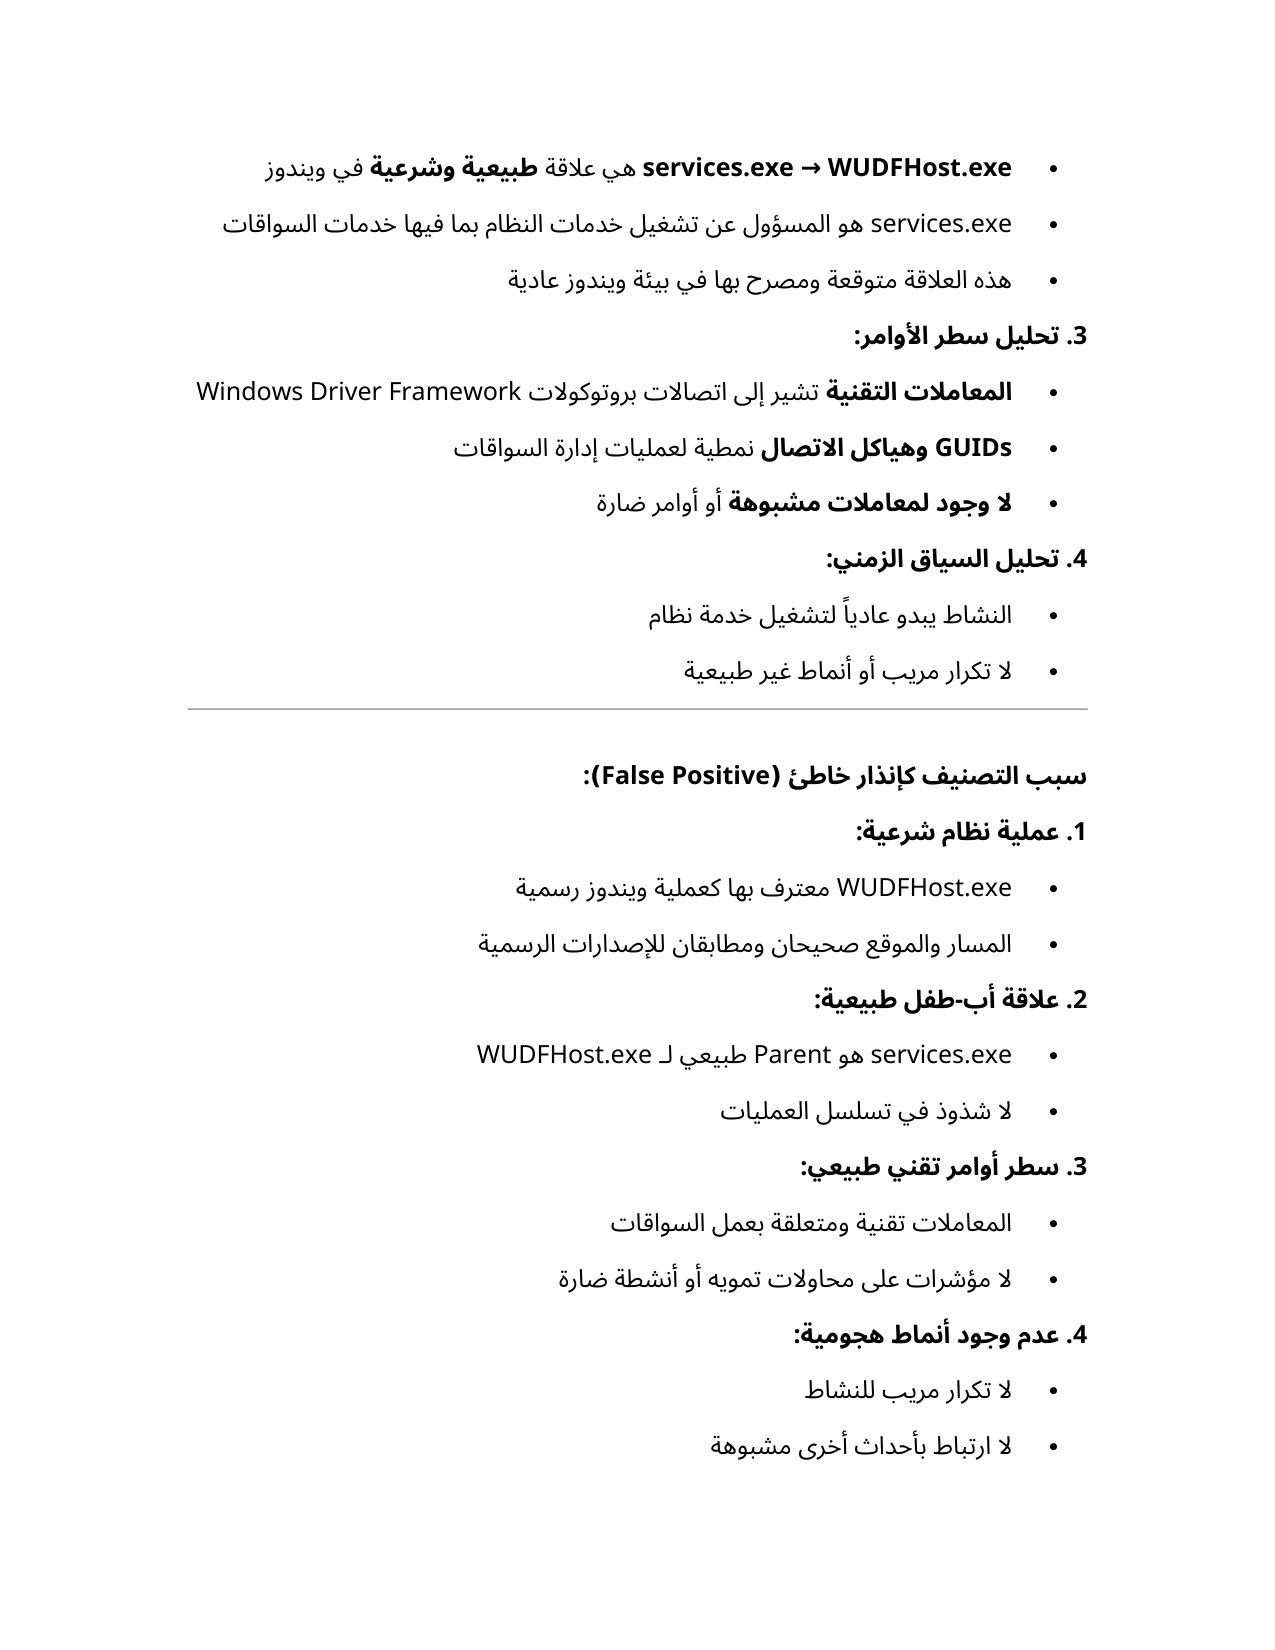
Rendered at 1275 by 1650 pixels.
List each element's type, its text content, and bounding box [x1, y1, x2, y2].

list WUDFHost.exe معترف بها كعملية ويندوز رسمية [187, 870, 1050, 904]
list لا مؤشرات على محاولات تمويه أو أنشطة ضارة [187, 1261, 1050, 1294]
text 3. سطر أوامر تقني طبيعي: [187, 1149, 1087, 1183]
text 4. تحليل السياق الزمني: [187, 541, 1087, 575]
text 1. عملية نظام شرعية: [187, 814, 1087, 848]
list services.exe هو Parent طبيعي لـ WUDFHost.exe [187, 1037, 1050, 1071]
list services.exe → WUDFHost.exe هي علاقة طبيعية وشرعية في ويندوز [187, 150, 1050, 184]
text 4. عدم وجود أنماط هجومية: [187, 1316, 1087, 1350]
list لا تكرار مريب للنشاط [187, 1372, 1050, 1406]
list لا ارتباط بأحداث أخرى مشبوهة [187, 1428, 1050, 1462]
list لا تكرار مريب أو أنماط غير طبيعية [187, 652, 1050, 687]
list لا وجود لمعاملات مشبوهة أو أوامر ضارة [187, 485, 1050, 519]
list GUIDs وهياكل الاتصال نمطية لعمليات إدارة السواقات [187, 429, 1050, 463]
list هذه العلاقة متوقعة ومصرح بها في بيئة ويندوز عادية [187, 262, 1050, 296]
text سبب التصنيف كإنذار خاطئ (False Positive): [187, 758, 1087, 792]
list المسار والموقع صحيحان ومطابقان للإصدارات الرسمية [187, 926, 1050, 959]
text 3. تحليل سطر الأوامر: [187, 317, 1087, 352]
list النشاط يبدو عادياً لتشغيل خدمة نظام [187, 597, 1050, 631]
text 2. علاقة أب-طفل طبيعية: [187, 981, 1087, 1015]
list services.exe هو المسؤول عن تشغيل خدمات النظام بما فيها خدمات السواقات [187, 206, 1050, 240]
list المعاملات تقنية ومتعلقة بعمل السواقات [187, 1205, 1050, 1239]
list المعاملات التقنية تشير إلى اتصالات بروتوكولات Windows Driver Framework [187, 373, 1050, 407]
list لا شذوذ في تسلسل العمليات [187, 1093, 1050, 1127]
